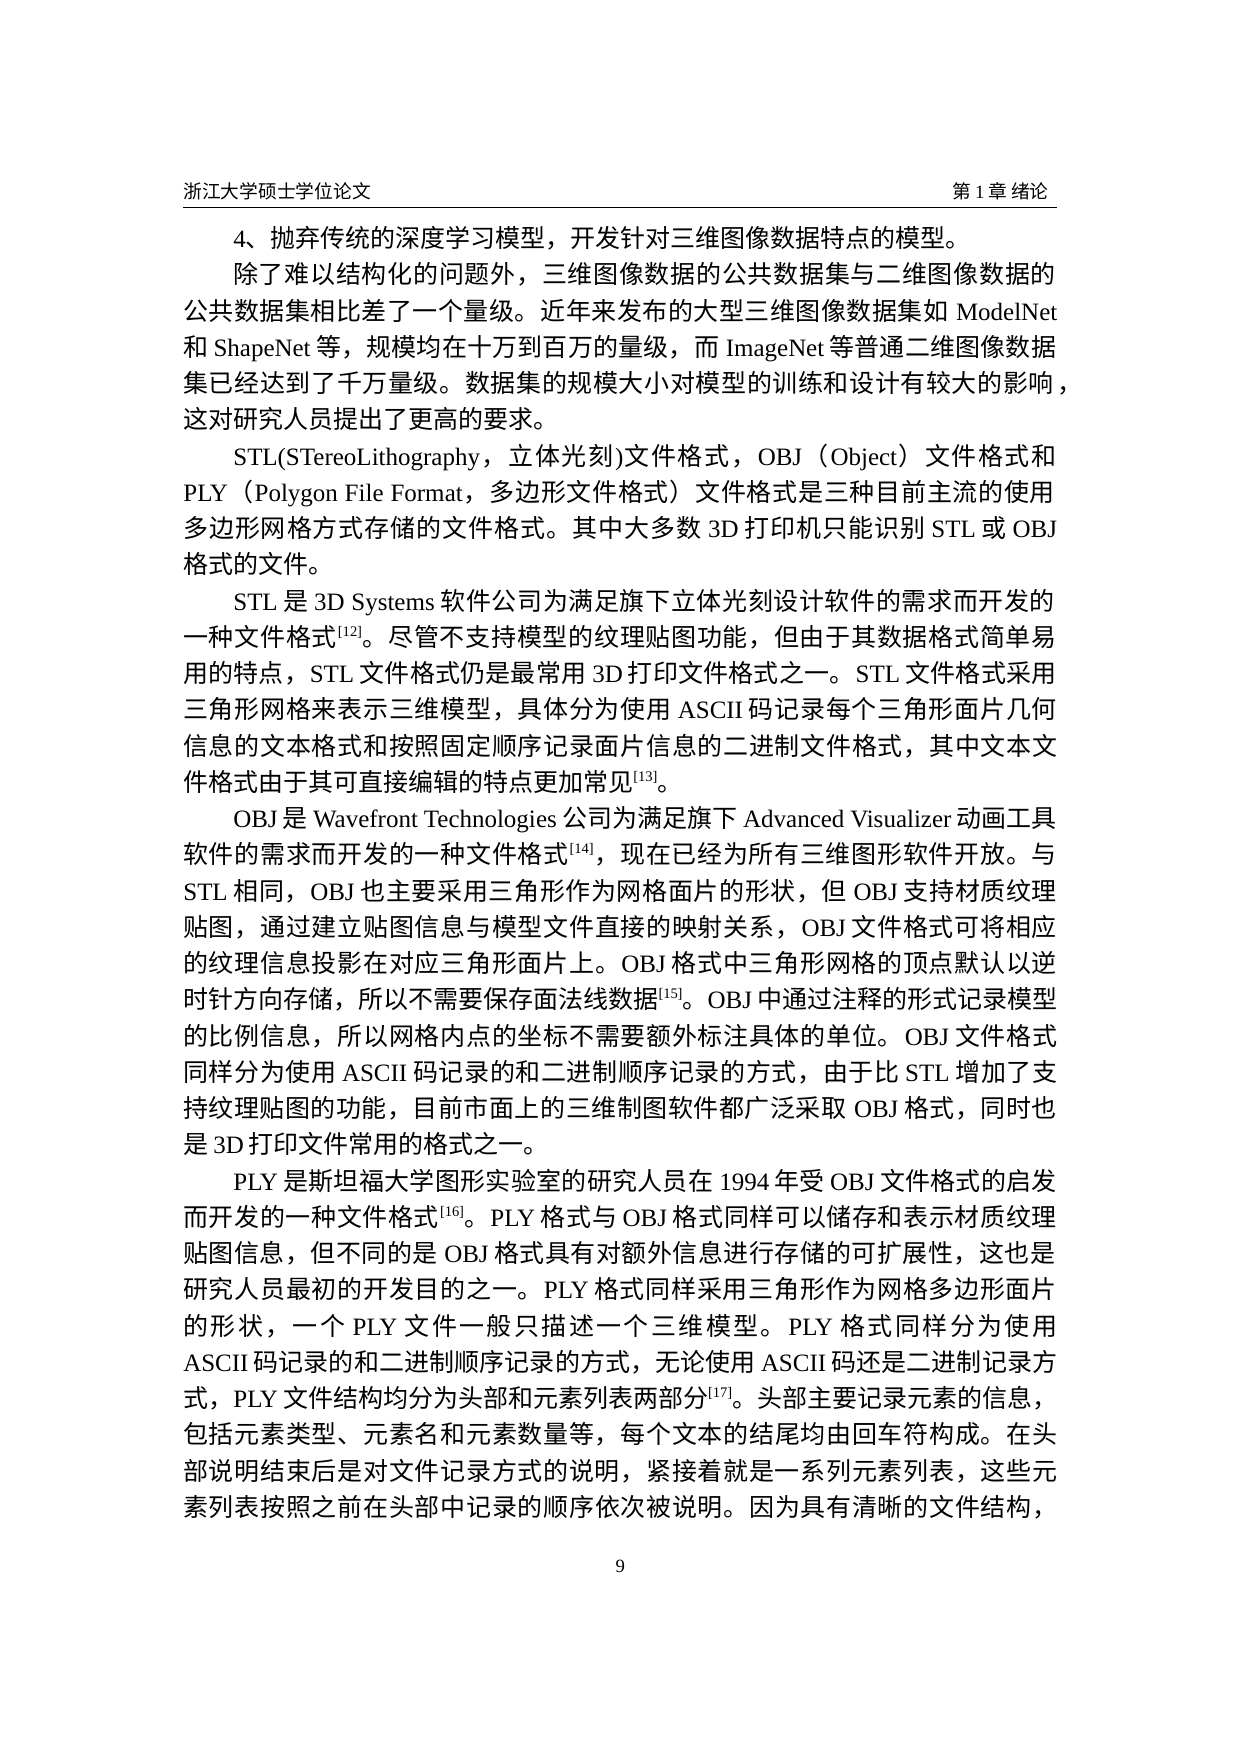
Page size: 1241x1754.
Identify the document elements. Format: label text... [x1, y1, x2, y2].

text 4、抛弃传统的深度学习模型，开发针对三维图像数据特点的模型。 [183, 218, 1057, 255]
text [183, 1161, 1057, 1523]
text OBJ是Wavefront Technologies公司为满足旗下Advanced Visualizer动画工具软件的需求而开发的一种文件格式[14]，现在已经为所有三维图形软件开放。与STL相同，OBJ也主要采用三角形作为网格面片的形状，但OBJ支持材质纹理贴图，通过建立贴图信息与模型文件直接的映射关系，OBJ文件格式可将相应的纹理信息投影在对应三角形面片上。OBJ格式中三角形网格的顶点默认以逆时针方向存储，所以不需要保存面法线数据[15]。OBJ中通过注释的形式记录模型的比例信息，所以网格内点的坐标不需要额外标注具体的单位。OBJ文件格式同样分为使用ASCII码记录的和二进制顺序记录的方式，由于比STL增加了支持纹理贴图的功能，目前市面上的三维制图软件都广泛采取OBJ格式，同时也是3D打印文件常用的格式之一。 [183, 798, 1057, 1161]
text STL是3D Systems软件公司为满足旗下立体光刻设计软件的需求而开发的一种文件格式[12]。尽管不支持模型的纹理贴图功能，但由于其数据格式简单易用的特点，STL文件格式仍是最常用3D打印文件格式之一。STL文件格式采用三角形网格来表示三维模型，具体分为使用ASCII码记录每个三角形面片几何信息的文本格式和按照固定顺序记录面片信息的二进制文件格式，其中文本文件格式由于其可直接编辑的特点更加常见[13]。 [183, 581, 1057, 798]
text STL(STereoLithography，立体光刻)文件格式，OBJ（Object）文件格式和PLY（Polygon File Format，多边形文件格式）文件格式是三种目前主流的使用多边形网格方式存储的文件格式。其中大多数3D打印机只能识别STL或OBJ格式的文件。 [183, 436, 1057, 581]
text 除了难以结构化的问题外，三维图像数据的公共数据集与二维图像数据的公共数据集相比差了一个量级。近年来发布的大型三维图像数据集如ModelNet和ShapeNet等，规模均在十万到百万的量级，而ImageNet等普通二维图像数据集已经达到了千万量级。数据集的规模大小对模型的训练和设计有较大的影响，这对研究人员提出了更高的要求。 [183, 255, 1057, 436]
